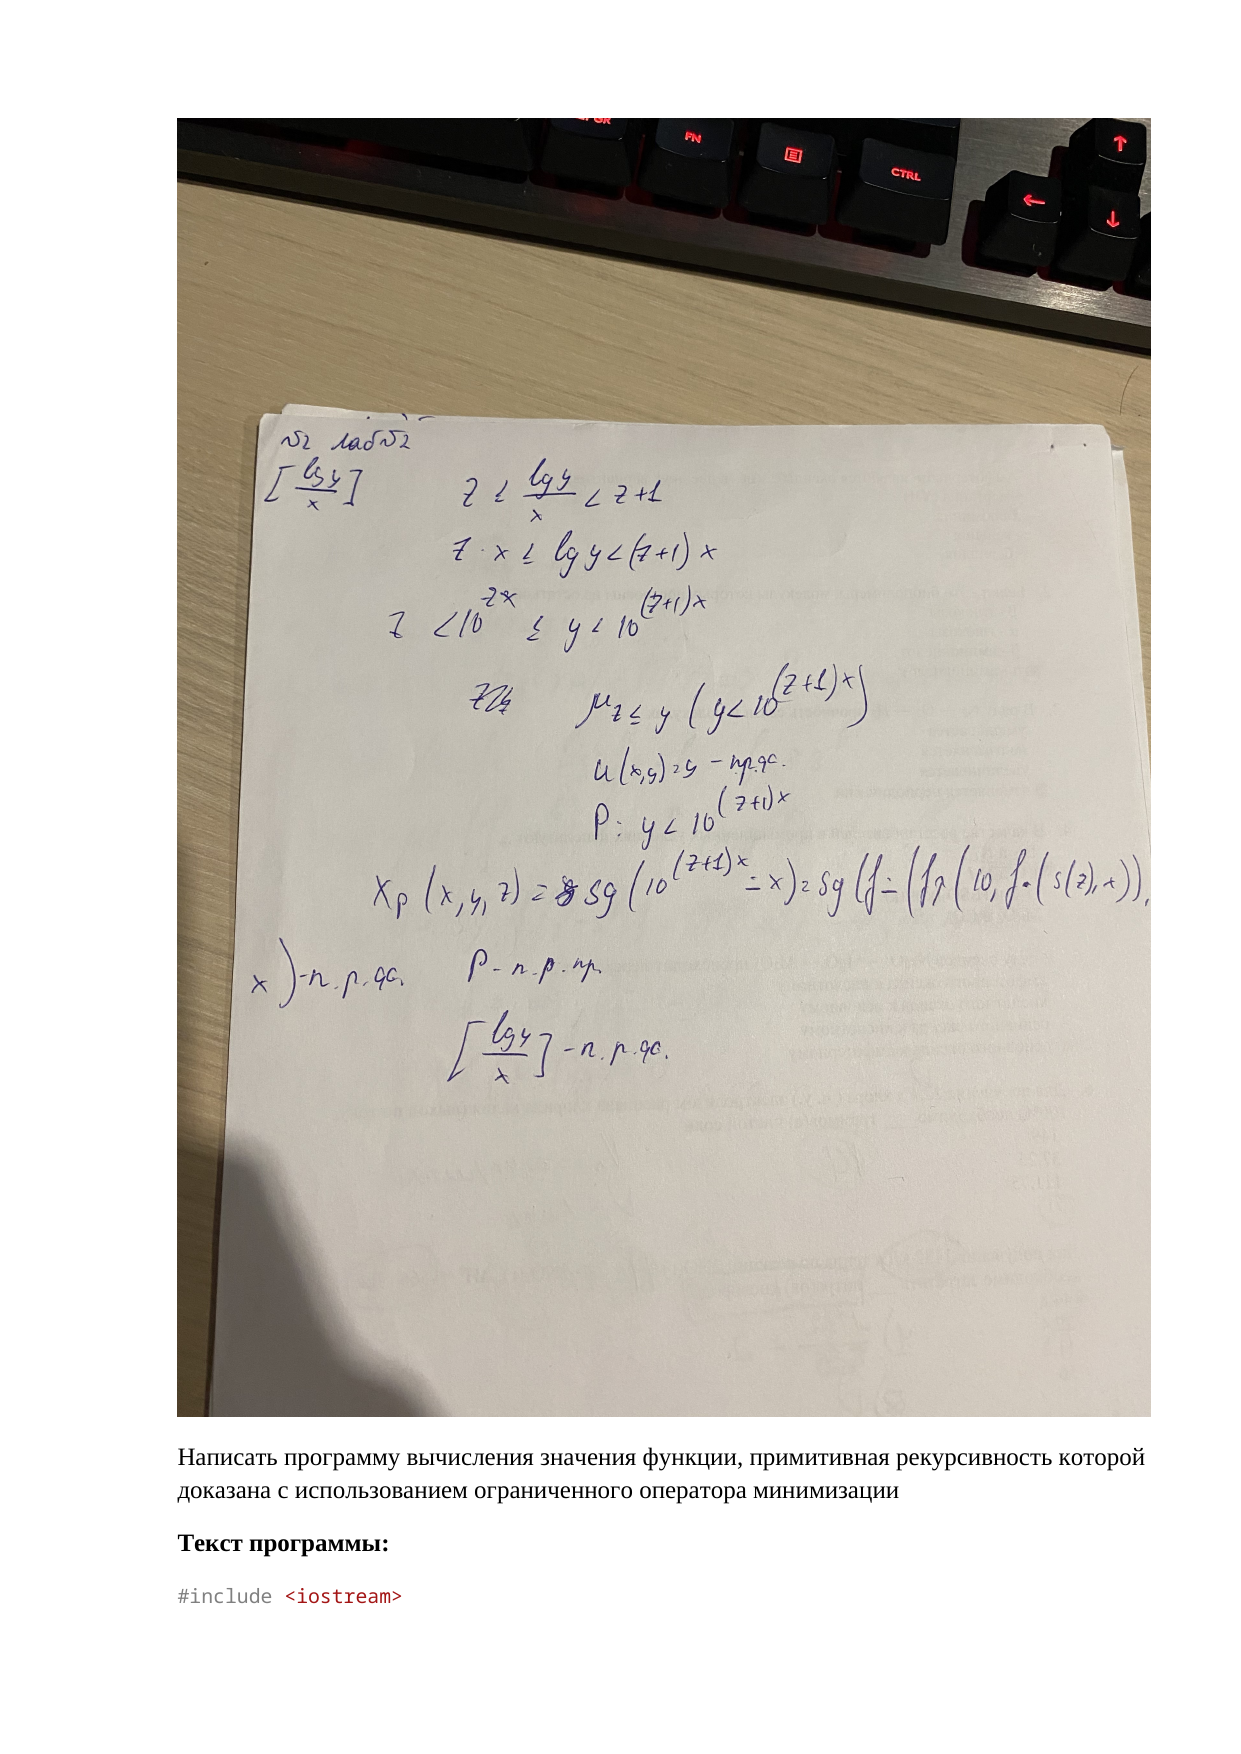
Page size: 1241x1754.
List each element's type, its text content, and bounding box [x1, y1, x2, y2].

picture [177, 118, 1151, 1417]
text Написать программу вычисления значения функции, примитивная рекурсивность которой доказана с использованием ограниченного оператора минимизации [177, 1442, 1152, 1503]
text #include <iostream> [177, 1582, 1152, 1609]
text Текст программы: [177, 1528, 1152, 1557]
